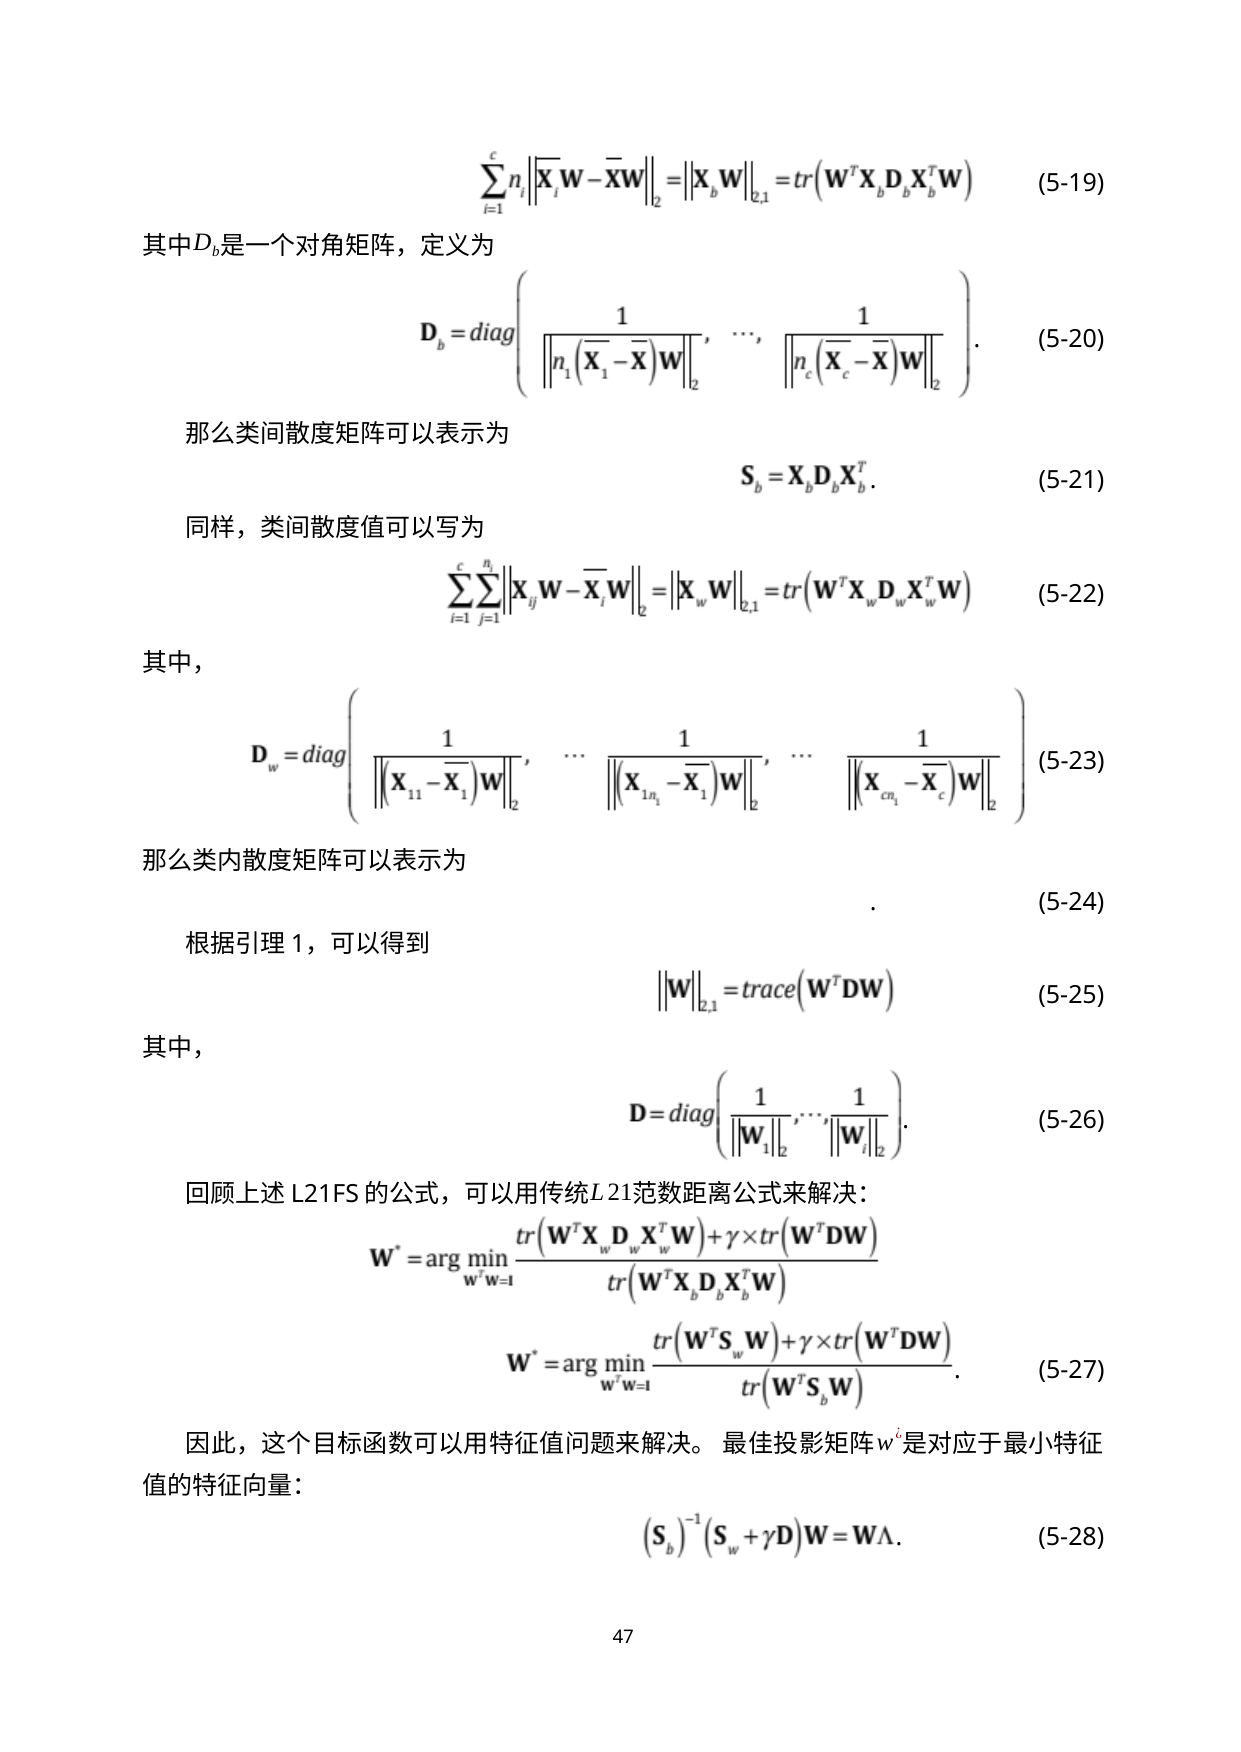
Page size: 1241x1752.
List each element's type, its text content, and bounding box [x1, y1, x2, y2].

text 其中是一个对角矩阵，定义为 [142, 223, 1104, 265]
text 那么类间散度矩阵可以表示为 [142, 411, 1104, 452]
text 同样，类间散度值可以写为 [142, 504, 1104, 546]
text 根据引理1，可以得到 [142, 921, 1104, 963]
text . (5-27) [142, 1317, 1104, 1421]
text . (5-26) [142, 1067, 1104, 1171]
text (5-23) [142, 681, 1104, 838]
text . (5-20) [142, 265, 1104, 411]
text 其中， [142, 640, 1104, 681]
text 那么类内散度矩阵可以表示为 [142, 838, 1104, 879]
text 因此，这个目标函数可以用特征值问题来解决。 最佳投影矩阵是对应于最小特征值的特征向量： [142, 1421, 1104, 1504]
text 回顾上述L21FS的公式，可以用传统范数距离公式来解决： [142, 1171, 1104, 1213]
text . (5-28) [142, 1504, 1104, 1567]
text . (5-24) [142, 879, 1104, 921]
text . (5-21) [142, 452, 1104, 504]
text (5-25) [142, 963, 1104, 1025]
text (5-22) [142, 546, 1104, 640]
text 其中， [142, 1025, 1104, 1067]
text (5-19) [142, 140, 1104, 223]
